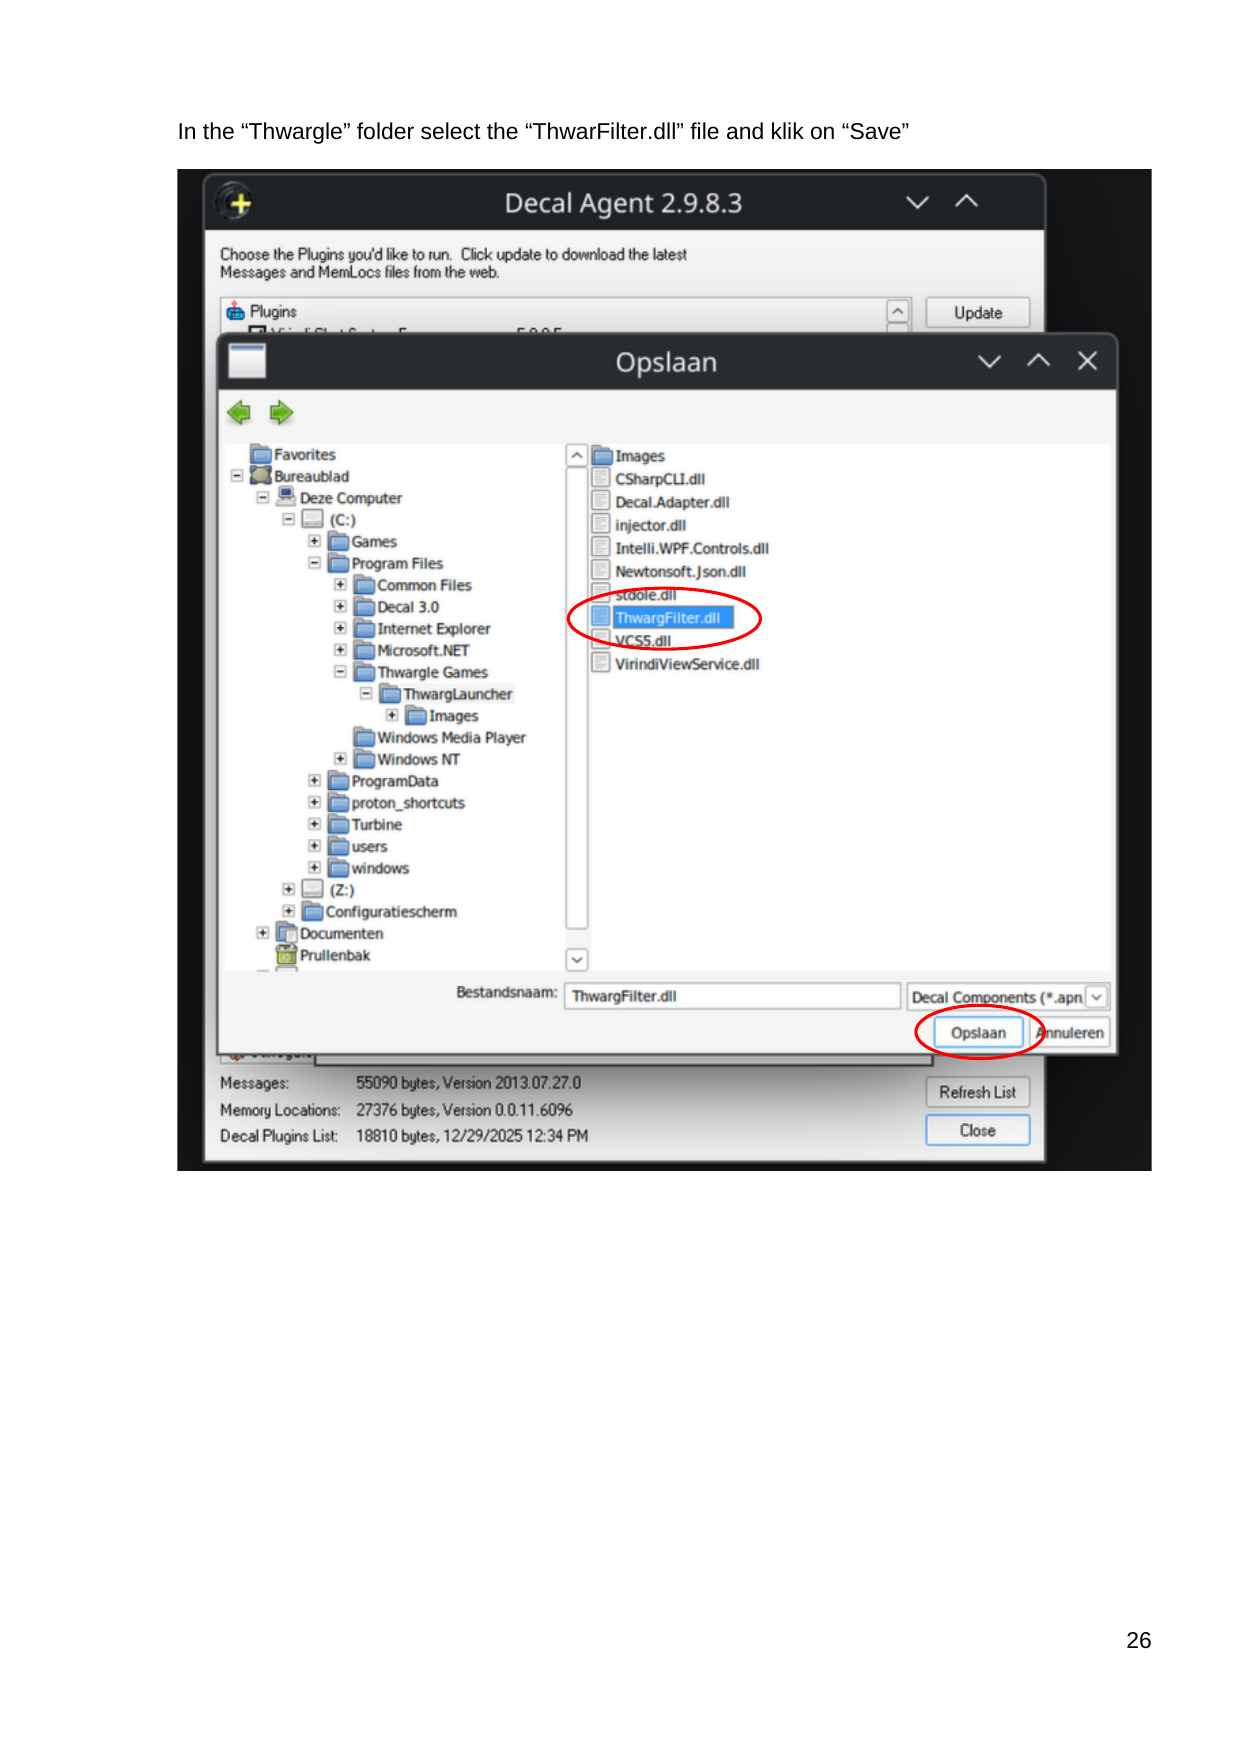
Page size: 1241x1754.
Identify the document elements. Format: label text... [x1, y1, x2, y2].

picture [177, 169, 1152, 1171]
text In the “Thwargle” folder select the “ThwarFilter.dll” file and klik on “Save” [177, 118, 1152, 144]
